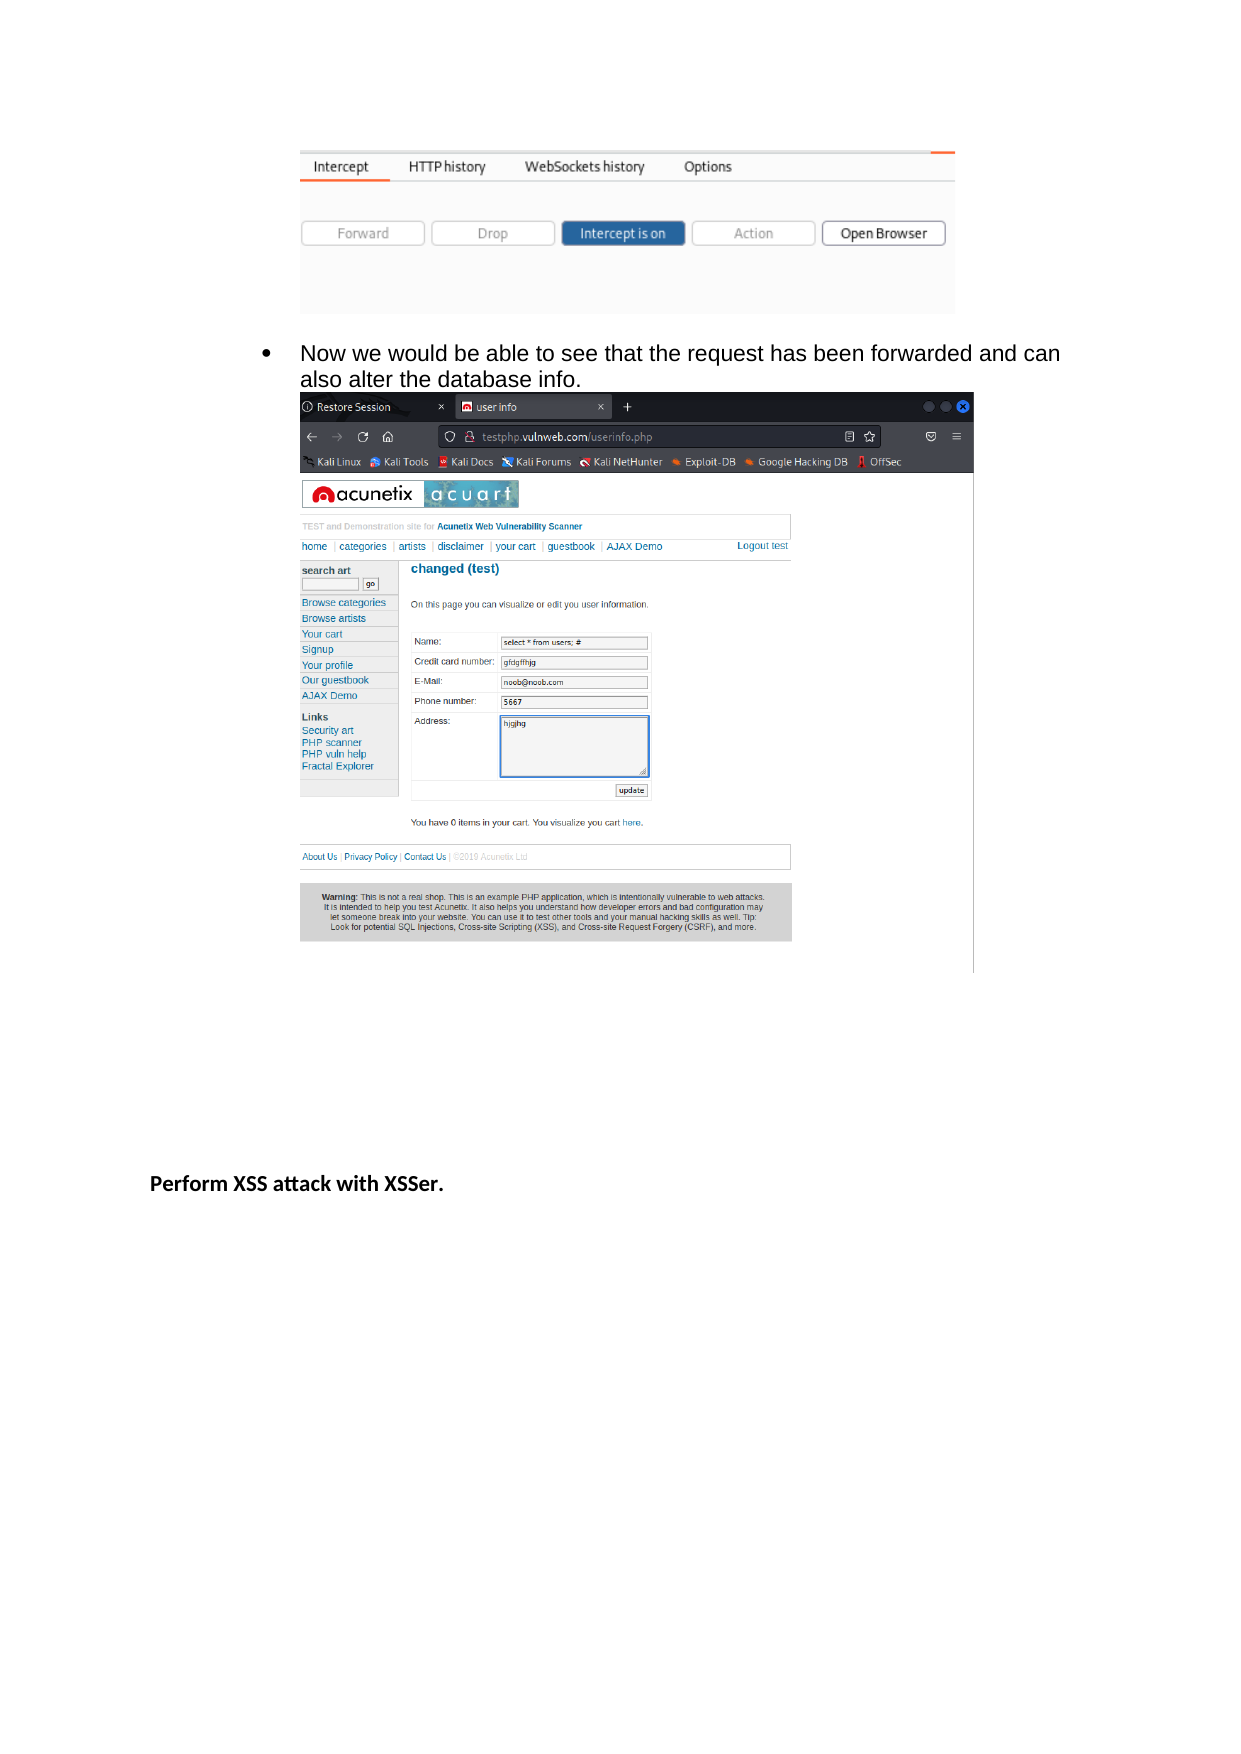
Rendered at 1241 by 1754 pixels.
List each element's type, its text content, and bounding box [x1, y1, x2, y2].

text Perform XSS attack with XSSer. [150, 1169, 1090, 1197]
picture [300, 150, 955, 314]
picture [300, 392, 974, 973]
list Now we would be able to see that the request has been forwarded and can also alter the database info. [262, 340, 1090, 393]
